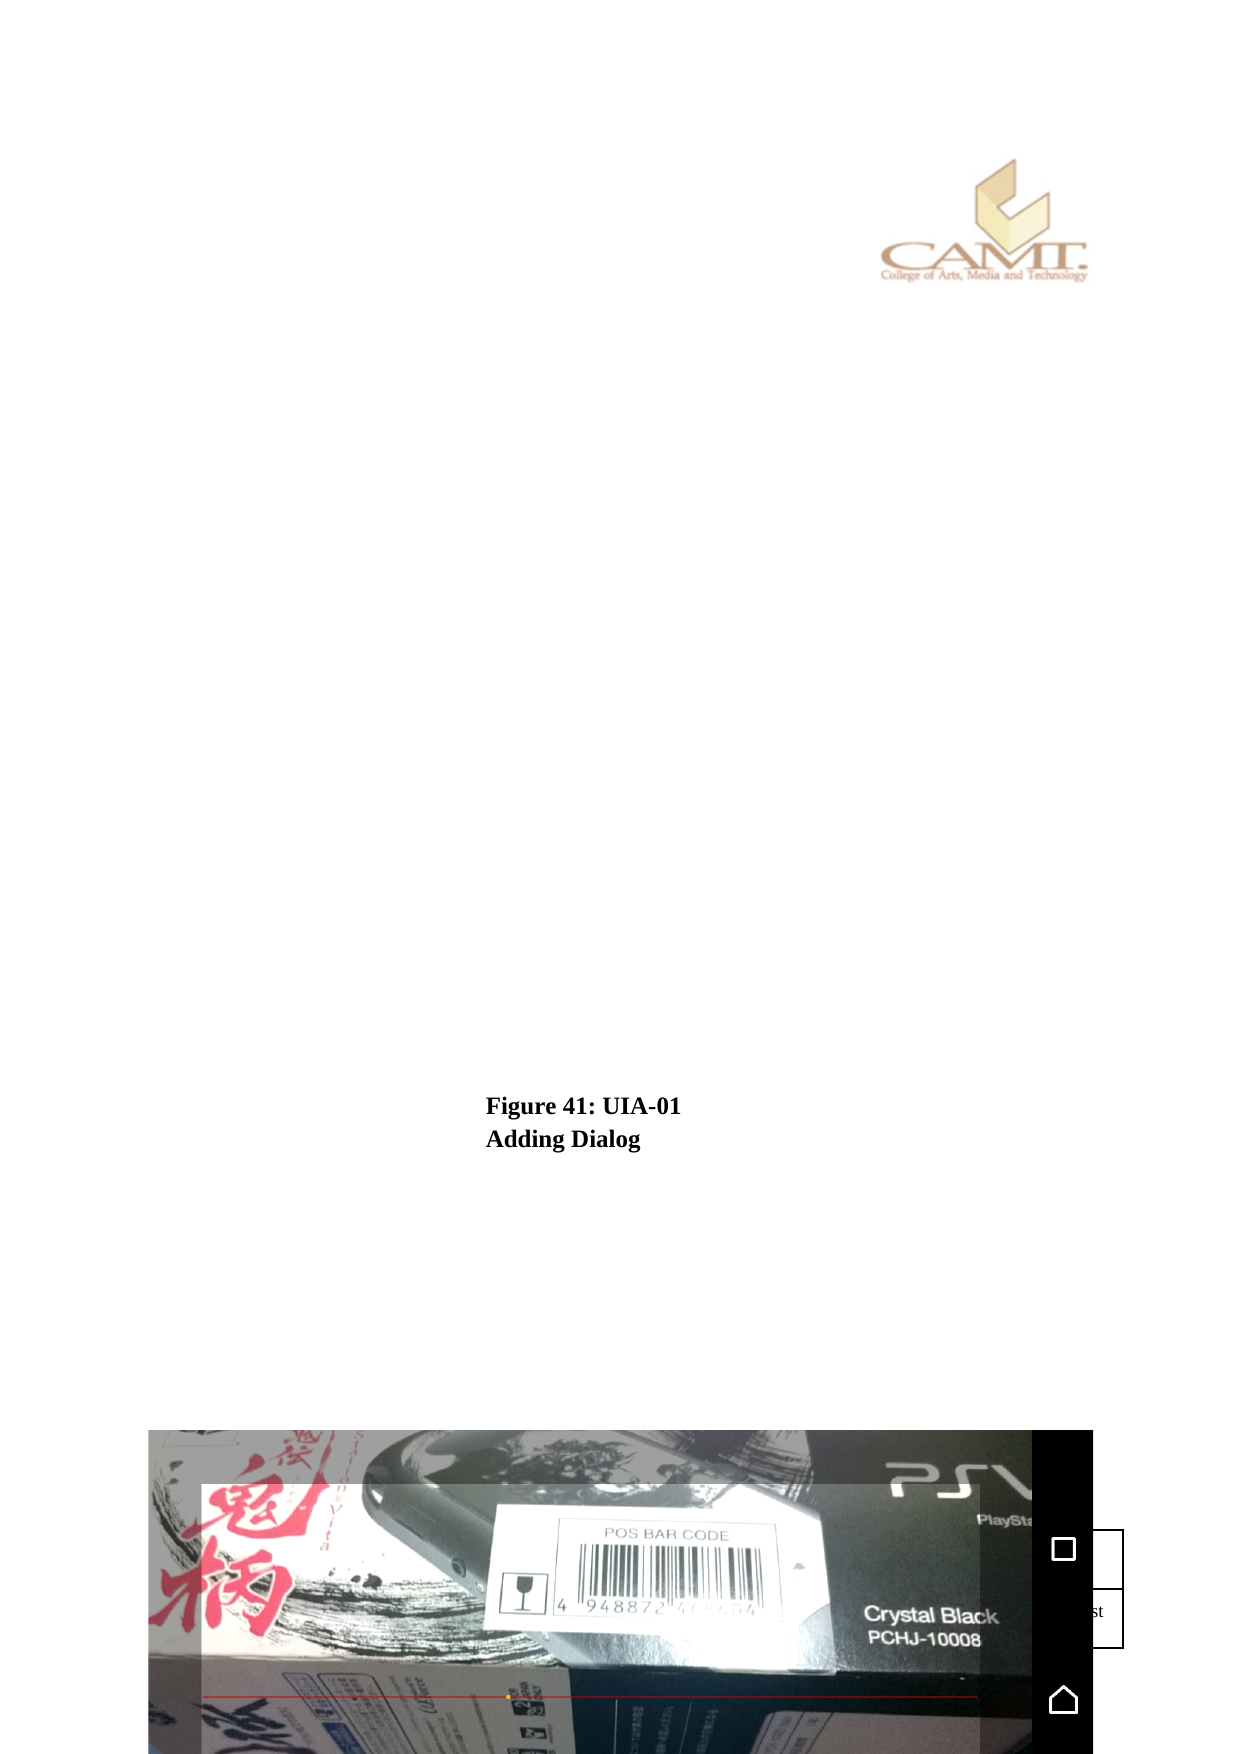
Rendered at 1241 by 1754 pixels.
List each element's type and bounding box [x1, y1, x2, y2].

picture [148, 1430, 1094, 1754]
picture [869, 150, 1094, 285]
